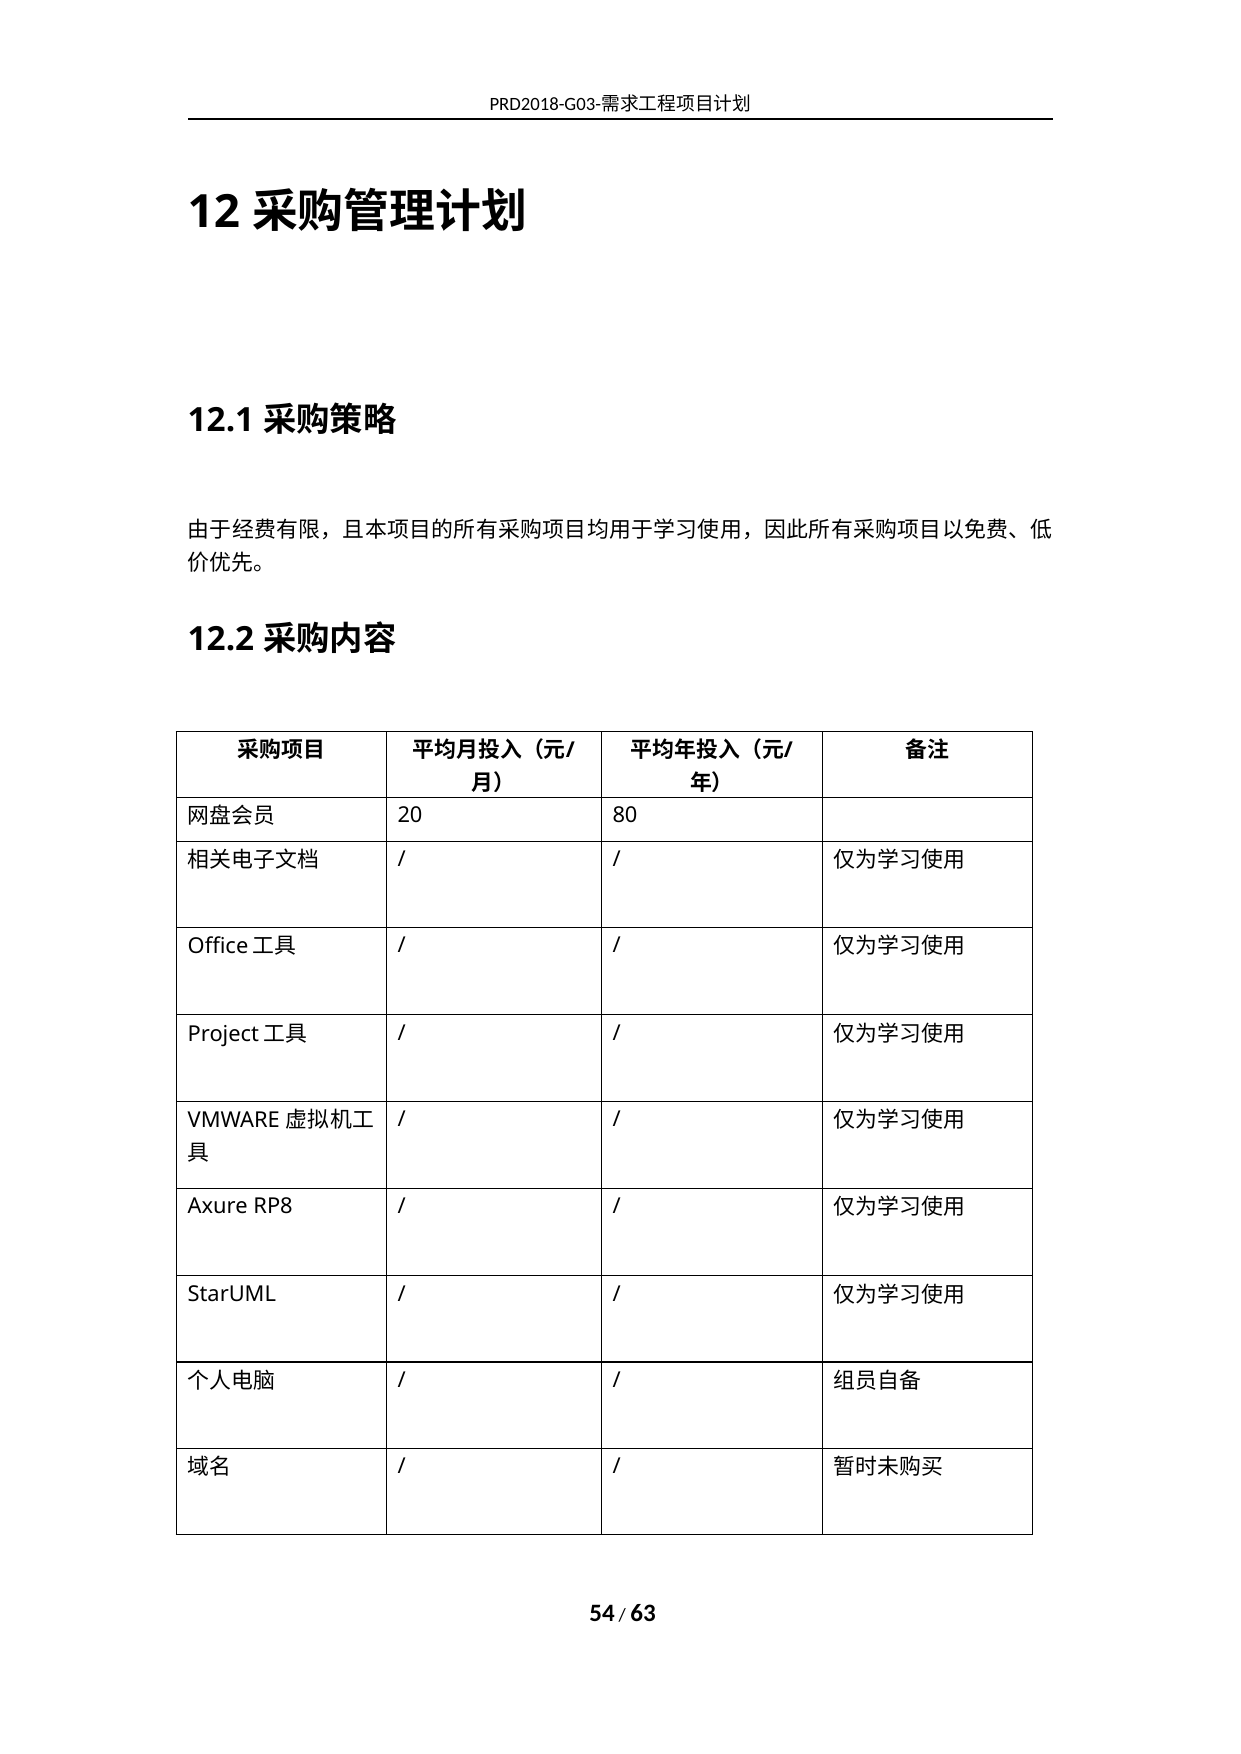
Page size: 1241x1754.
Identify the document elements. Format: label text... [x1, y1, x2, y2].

table_cell Axure RP8 [177, 1189, 386, 1275]
table_cell 仅为学习使用 [823, 1102, 1032, 1188]
table_cell Project工具 [177, 1015, 386, 1101]
table_cell VMWARE虚拟机工具 [177, 1102, 386, 1188]
table_cell / [387, 1189, 601, 1275]
table_cell 20 [387, 798, 601, 841]
table_cell [823, 798, 1032, 841]
subtitle 12 采购管理计划 [187, 158, 1053, 256]
table_cell / [387, 1276, 601, 1361]
subtitle 12.2 采购内容 [187, 604, 1053, 669]
table_cell / [602, 1015, 822, 1101]
table_header 备注 [823, 732, 1032, 797]
table_cell / [387, 842, 601, 927]
table_cell / [387, 928, 601, 1014]
table_cell 仅为学习使用 [823, 1276, 1032, 1361]
table_cell 仅为学习使用 [823, 1189, 1032, 1275]
table_cell 个人电脑 [177, 1363, 386, 1448]
table_cell / [602, 1363, 822, 1448]
table_cell Office工具 [177, 928, 386, 1014]
text 由于经费有限，且本项目的所有采购项目均用于学习使用，因此所有采购项目以免费、低价优先。 [187, 512, 1053, 577]
table_cell 相关电子文档 [177, 842, 386, 927]
table_header 平均月投入（元/月） [387, 732, 601, 797]
table_cell 仅为学习使用 [823, 928, 1032, 1014]
table_cell 80 [602, 798, 822, 841]
table_cell 组员自备 [823, 1363, 1032, 1448]
table_cell / [602, 1276, 822, 1361]
table_cell / [602, 842, 822, 927]
table_cell 仅为学习使用 [823, 1015, 1032, 1101]
table_header 采购项目 [177, 732, 386, 797]
table_cell / [387, 1015, 601, 1101]
table_cell / [387, 1102, 601, 1188]
subtitle 12.1 采购策略 [187, 384, 1053, 449]
table_cell / [602, 1102, 822, 1188]
table_cell 网盘会员 [177, 798, 386, 841]
table_cell StarUML [177, 1276, 386, 1361]
table_cell 仅为学习使用 [823, 842, 1032, 927]
table_cell / [602, 1449, 822, 1534]
table_cell / [387, 1449, 601, 1534]
table_cell / [602, 928, 822, 1014]
table_cell / [602, 1189, 822, 1275]
table_header 平均年投入（元/年） [602, 732, 822, 797]
table_cell 暂时未购买 [823, 1449, 1032, 1534]
table_cell 域名 [177, 1449, 386, 1534]
table_cell / [387, 1363, 601, 1448]
